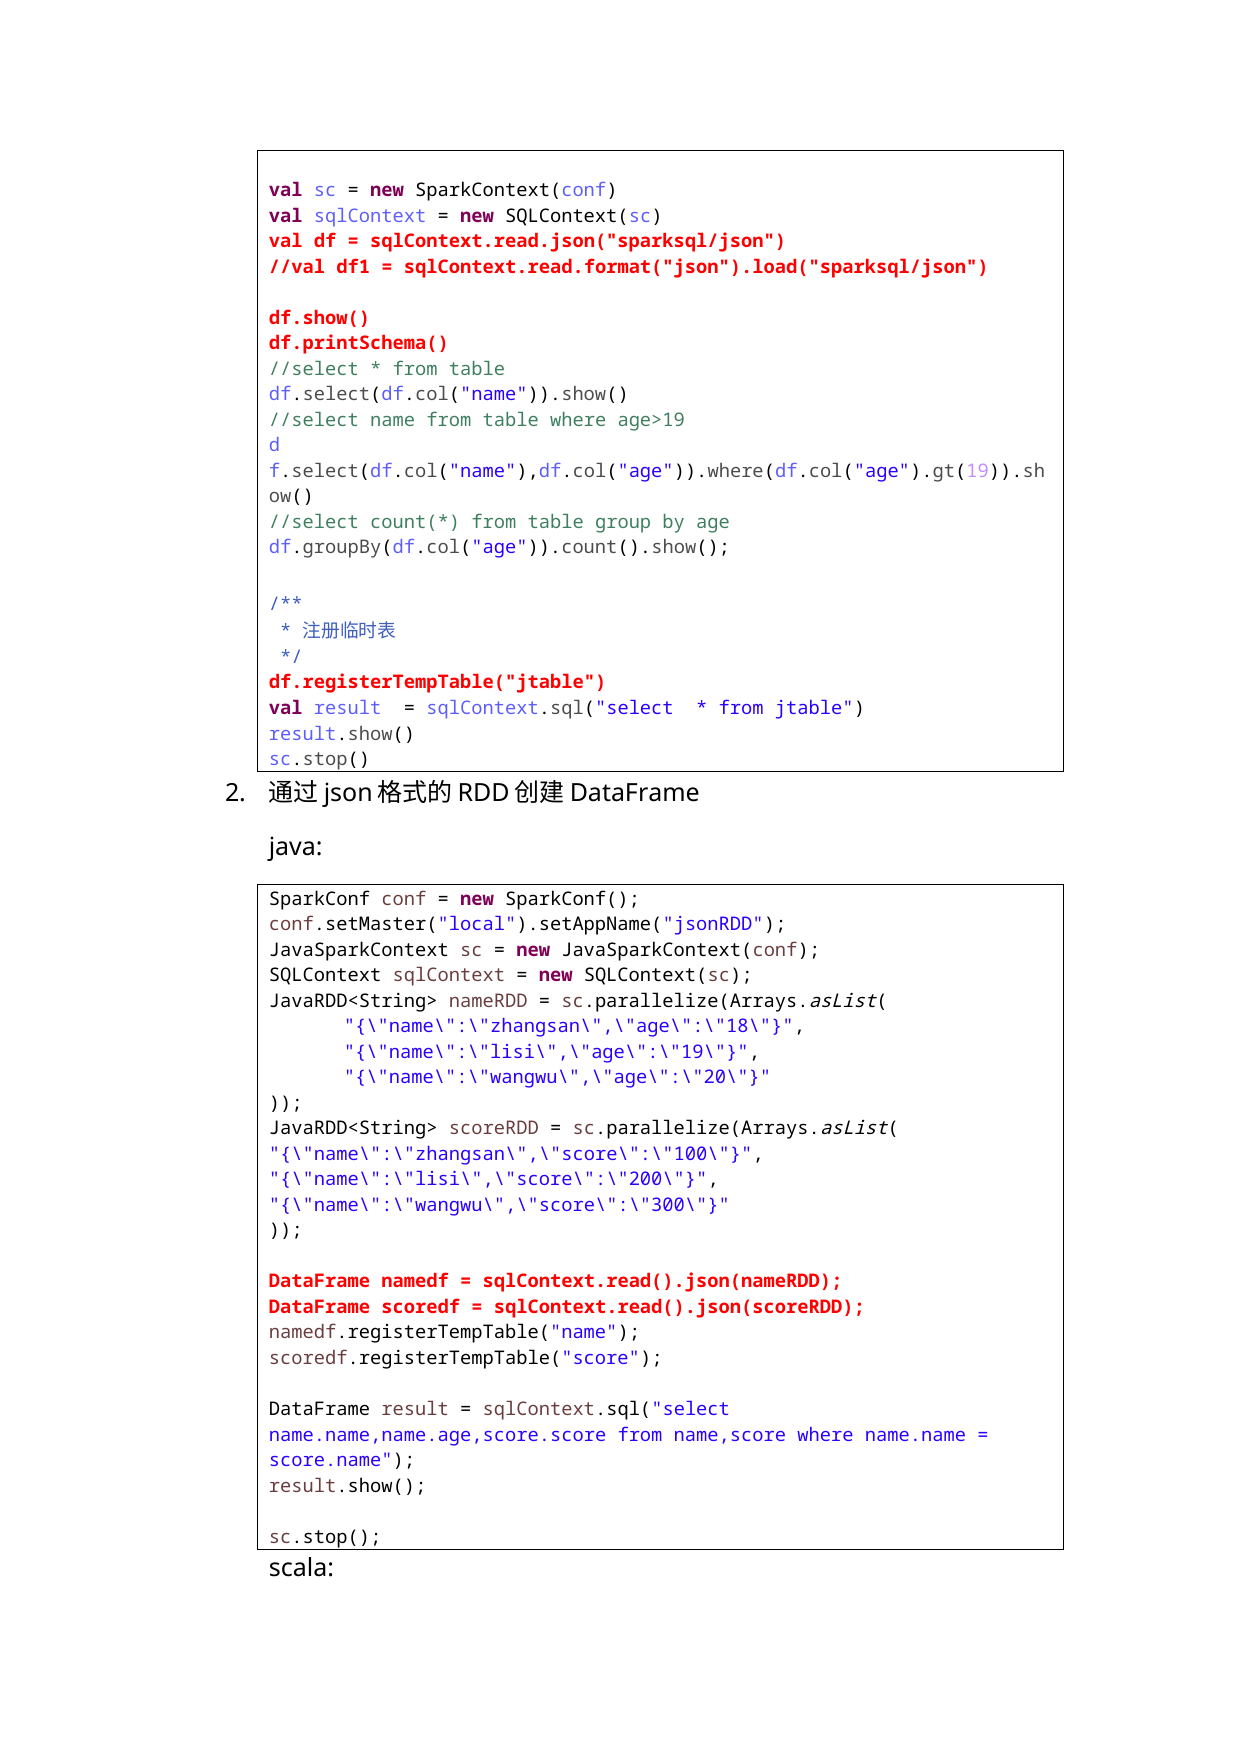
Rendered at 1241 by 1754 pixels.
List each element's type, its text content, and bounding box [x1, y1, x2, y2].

list scala: [269, 1550, 1053, 1584]
list java: [268, 829, 1053, 863]
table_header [258, 151, 1063, 771]
list 通过json格式的RDD创建DataFrame [225, 772, 1053, 808]
table_header SparkConf conf = new SparkConf(); conf.setMaster("local").setAppName("jsonRDD"); JavaSparkContext sc = new JavaSparkContext(conf); SQLContext sqlContext = new SQLContext(sc); JavaRDD<String> nameRDD = sc.parallelize(Arrays.asList( "{\"name\":\"zhangsan\",\"age\":\"18\"}", "{\"name\":\"lisi\",\"age\":\"19\"}", "{\"name\":\"wangwu\",\"age\":\"20\"}" )); JavaRDD<String> scoreRDD = sc.parallelize(Arrays.asList( "{\"name\":\"zhangsan\",\"score\":\"100\"}", "{\"name\":\"lisi\",\"score\":\"200\"}", "{\"name\":\"wangwu\",\"score\":\"300\"}" )); DataFrame namedf = sqlContext.read().json(nameRDD); DataFrame scoredf = sqlContext.read().json(scoreRDD); namedf.registerTempTable("name"); scoredf.registerTempTable("score"); DataFrame result = sqlContext.sql("select name.name,name.age,score.score from name,score where name.name = score.name"); result.show(); sc.stop(); [258, 885, 1063, 1548]
